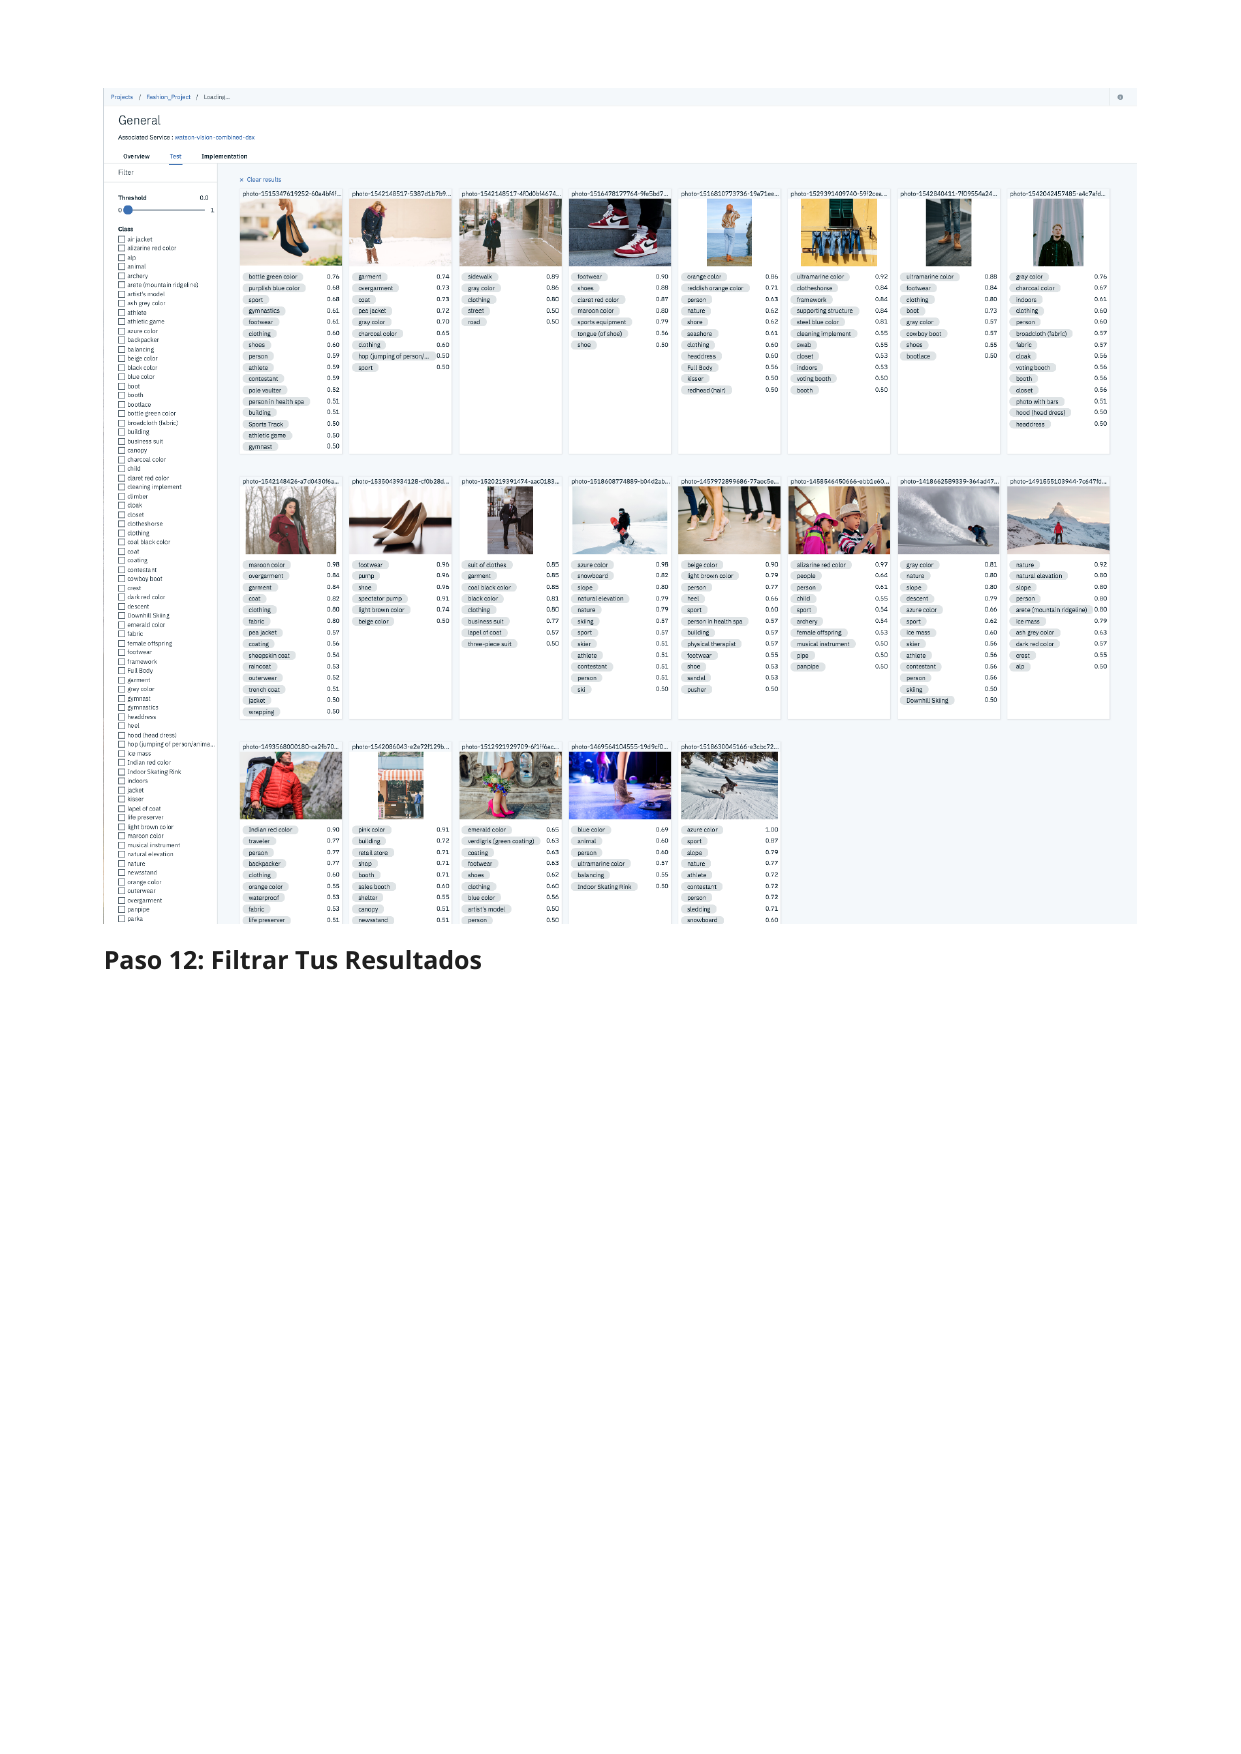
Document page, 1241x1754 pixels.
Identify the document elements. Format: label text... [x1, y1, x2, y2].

picture [103, 88, 1137, 924]
text Paso 12: Filtrar Tus Resultados [103, 943, 1137, 977]
